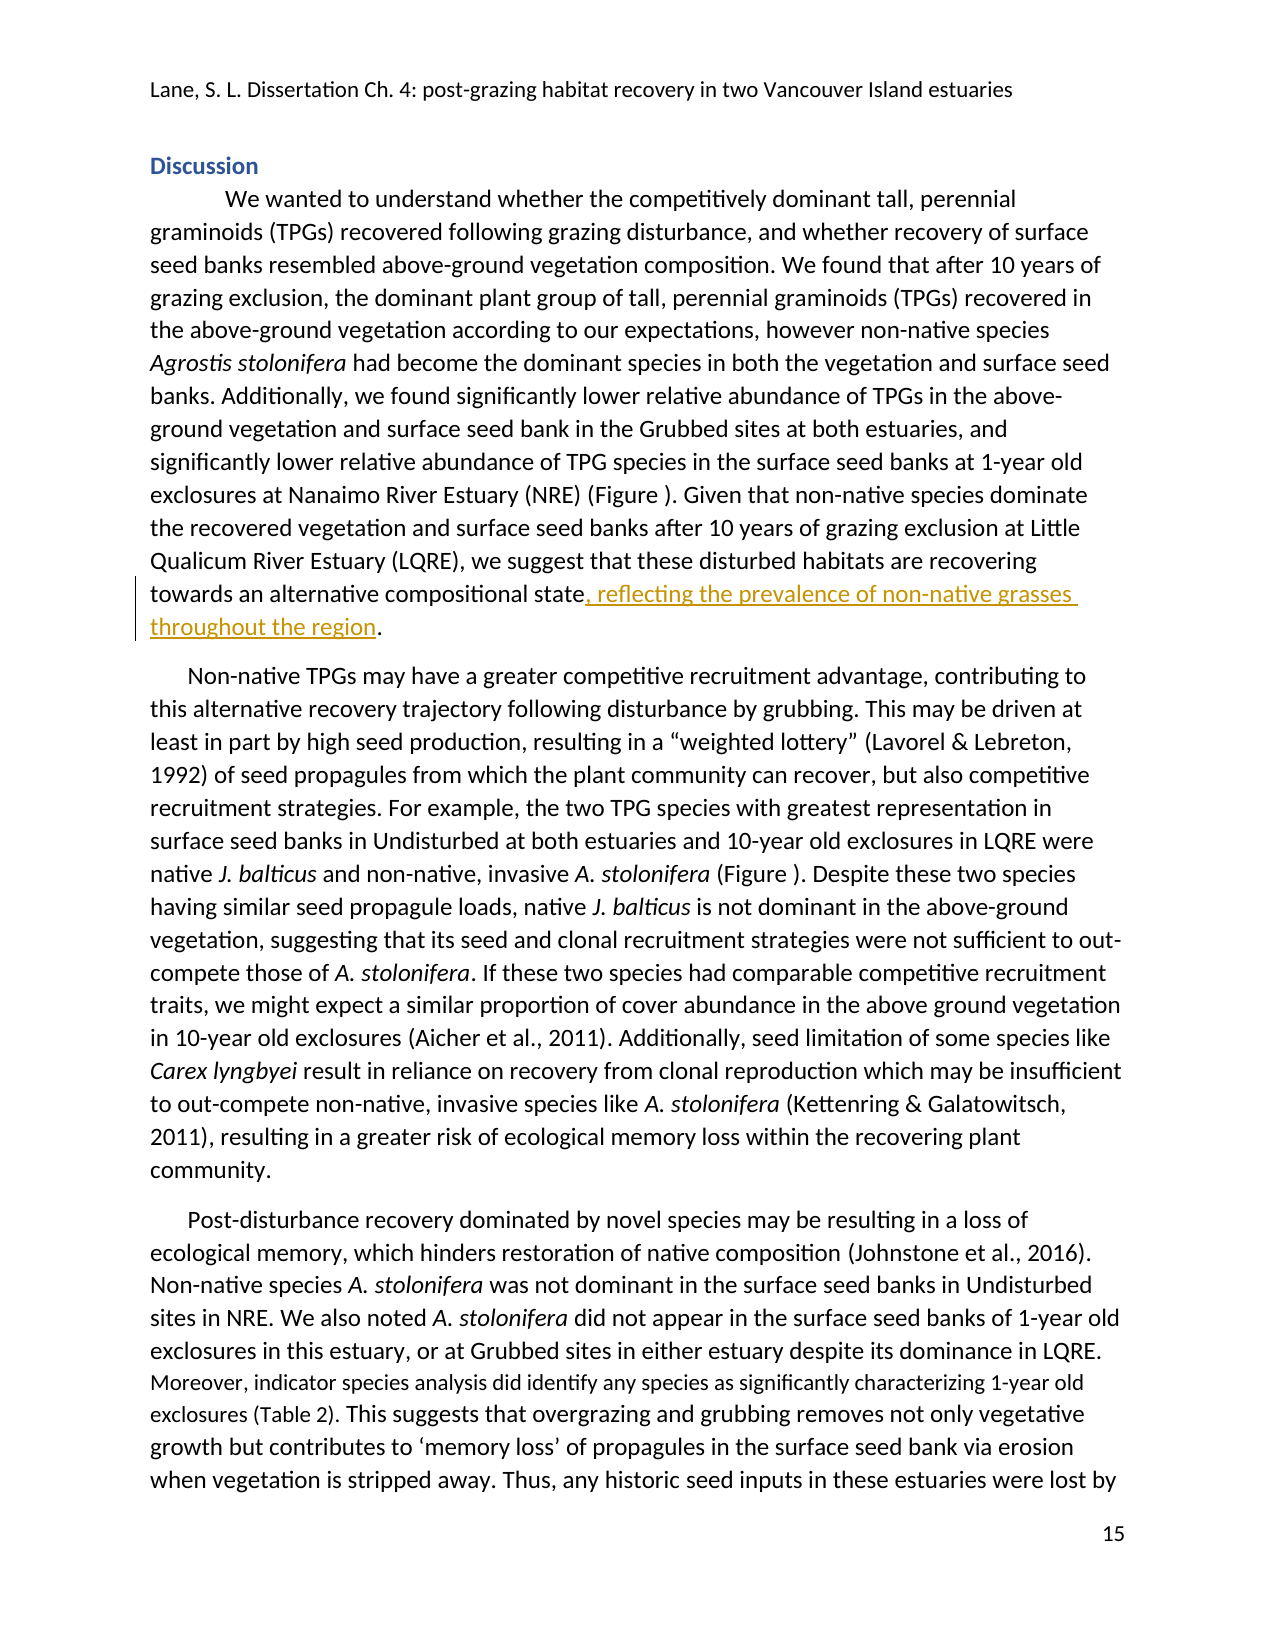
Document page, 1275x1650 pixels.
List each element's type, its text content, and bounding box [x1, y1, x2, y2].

text We wanted to understand whether the competitively dominant tall, perennial graminoids (TPGs) recovered following grazing disturbance, and whether recovery of surface seed banks resembled above-ground vegetation composition. We found that after 10 years of grazing exclusion, the dominant plant group of tall, perennial graminoids (TPGs) recovered in the above-ground vegetation according to our expectations, however non-native species Agrostis stolonifera had become the dominant species in both the vegetation and surface seed banks. Additionally, we found significantly lower relative abundance of TPGs in the above-ground vegetation and surface seed bank in the Grubbed sites at both estuaries, and significantly lower relative abundance of TPG species in the surface seed banks at 1-year old exclosures at Nanaimo River Estuary (NRE) (Figure 6). Given that non-native species dominate the recovered vegetation and surface seed banks after 10 years of grazing exclusion at Little Qualicum River Estuary (LQRE), we suggest that these disturbed habitats are recovering towards an alternative compositional state. [150, 183, 1125, 641]
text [150, 1204, 1125, 1495]
text Non-native TPGs may have a greater competitive recruitment advantage, contributing to this alternative recovery trajectory following disturbance by grubbing. This may be driven at least in part by high seed production, resulting in a “weighted lottery” (Lavorel & Lebreton, 1992) of seed propagules from which the plant community can recover, but also competitive recruitment strategies. For example, the two TPG species with greatest representation in surface seed banks in Undisturbed at both estuaries and 10-year old exclosures in LQRE were native J. balticus and non-native, invasive A. stolonifera (Figure 5). Despite these two species having similar seed propagule loads, native J. balticus is not dominant in the above-ground vegetation, suggesting that its seed and clonal recruitment strategies were not sufficient to out-compete those of A. stolonifera. If these two species had comparable competitive recruitment traits, we might expect a similar proportion of cover abundance in the above ground vegetation in 10-year old exclosures (Aicher et al., 2011). Additionally, seed limitation of some species like Carex lyngbyei result in reliance on recovery from clonal reproduction which may be insufficient to out-compete non-native, invasive species like A. stolonifera (Kettenring & Galatowitsch, 2011), resulting in a greater risk of ecological memory loss within the recovering plant community. [150, 660, 1125, 1185]
subtitle Discussion [150, 150, 1125, 181]
